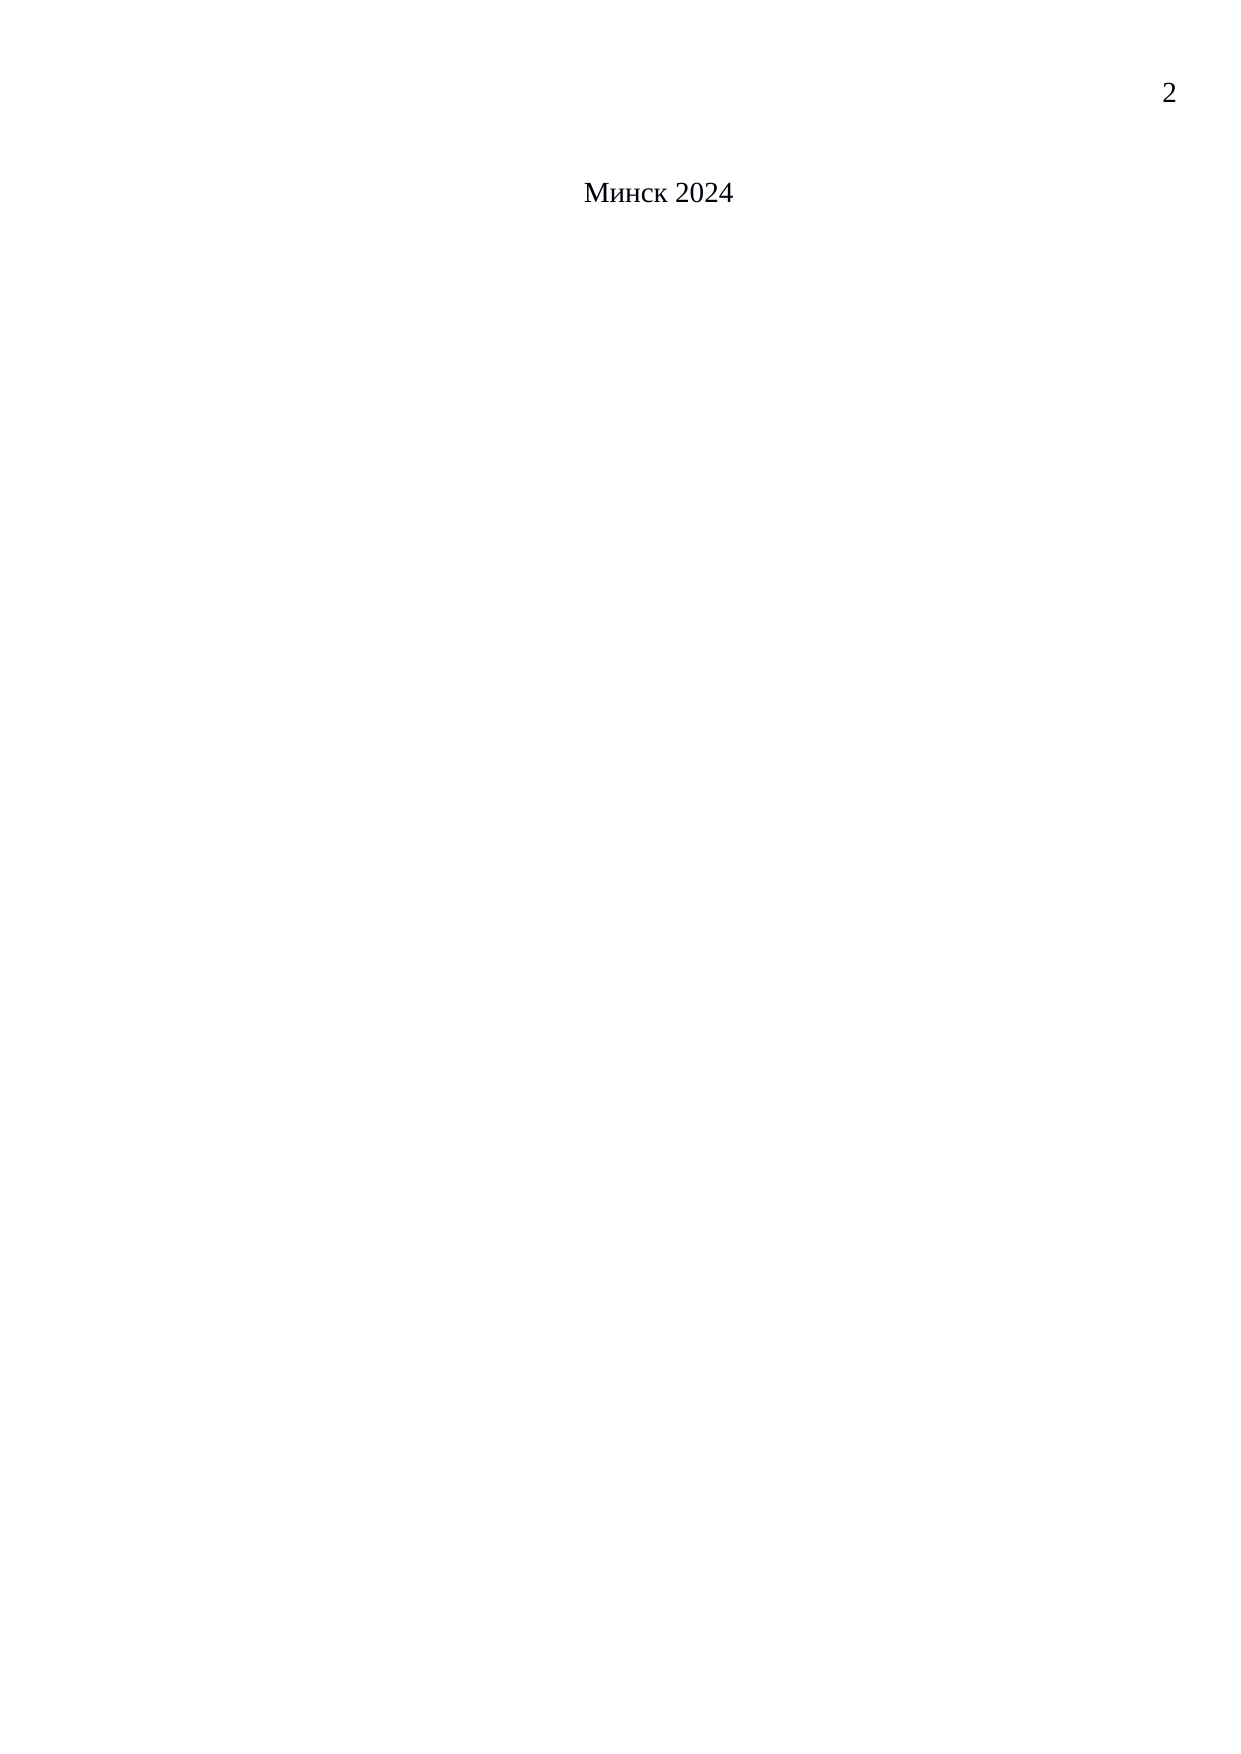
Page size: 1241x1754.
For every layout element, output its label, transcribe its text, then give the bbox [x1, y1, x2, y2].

text Минск 2024 [130, 176, 1187, 209]
